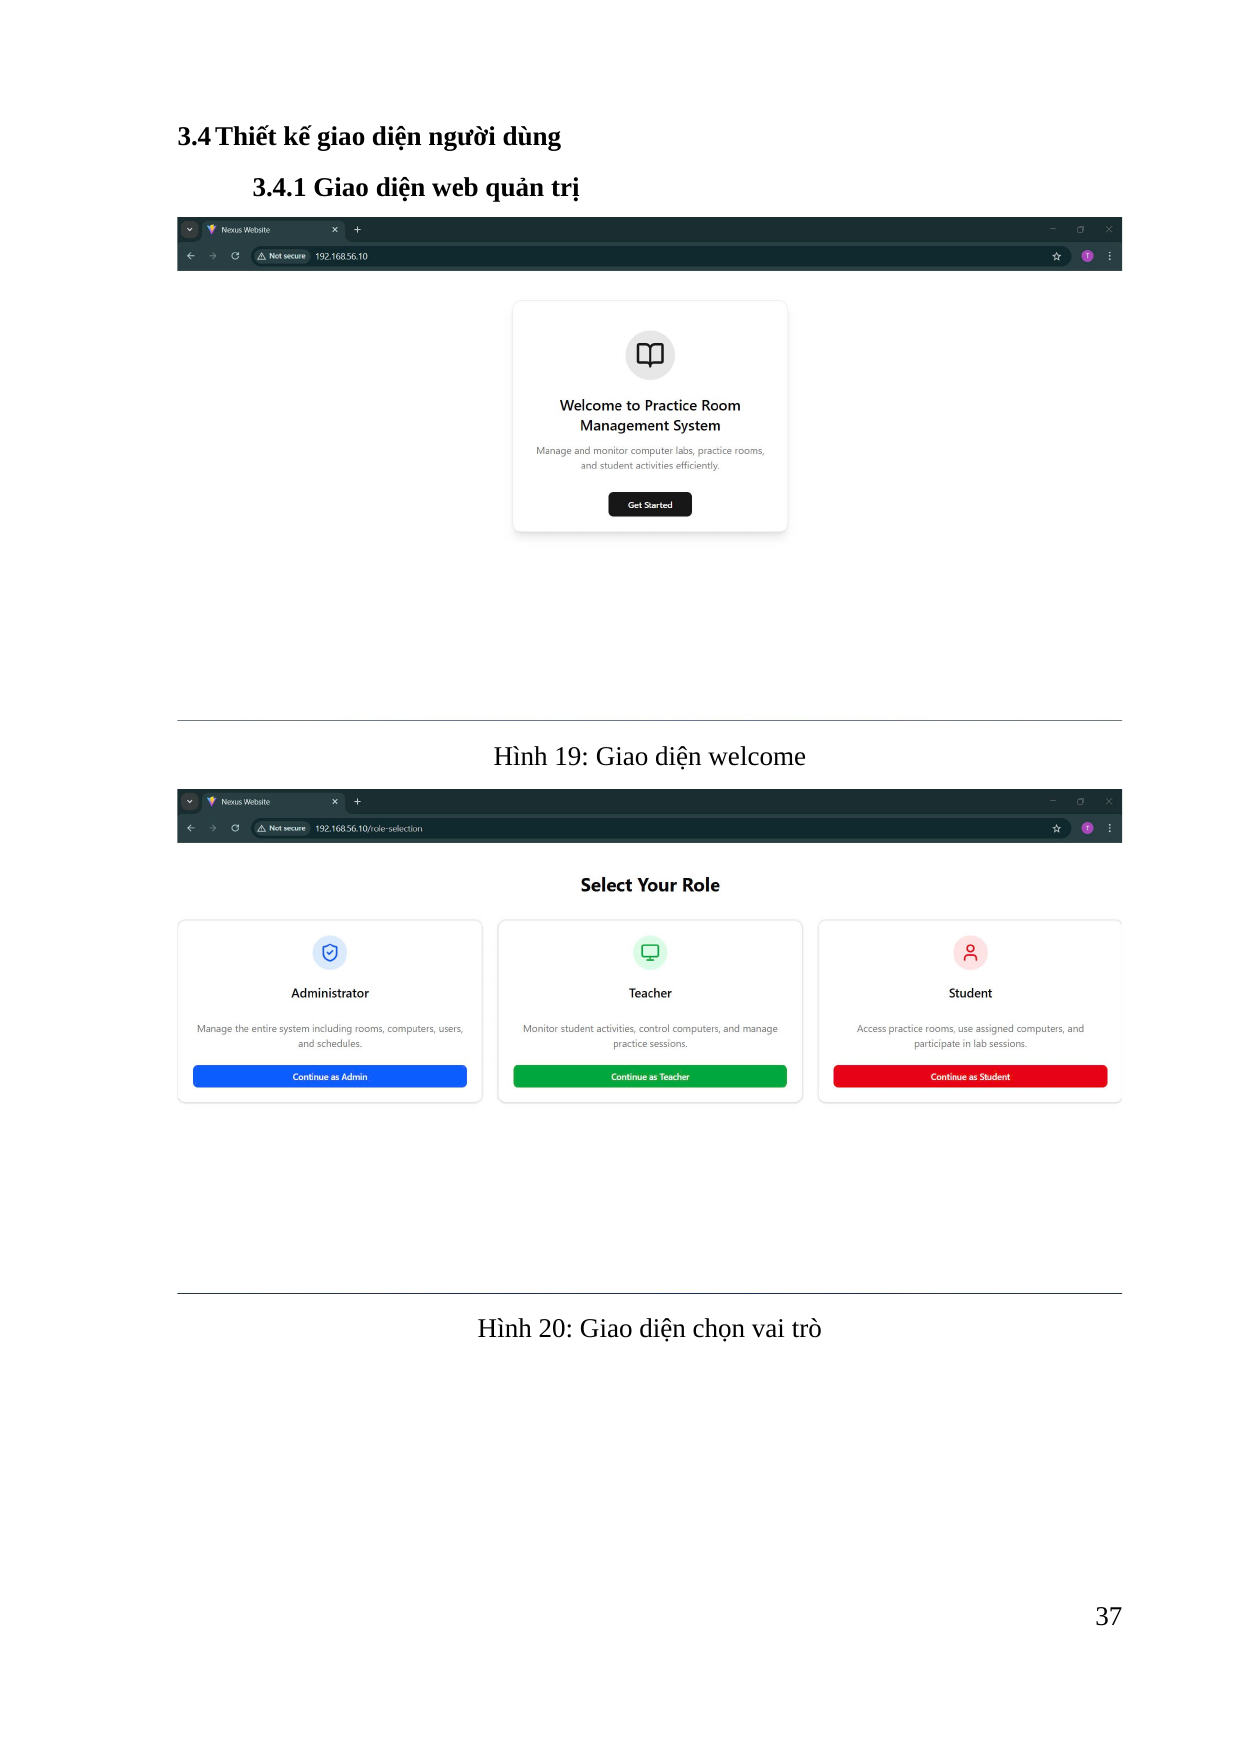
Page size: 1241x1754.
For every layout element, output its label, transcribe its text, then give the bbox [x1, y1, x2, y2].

picture [177, 789, 1123, 1294]
text Hình 19: Giao diện welcome [177, 739, 1122, 771]
text Hình 20: Giao diện chọn vai trò [177, 1312, 1122, 1343]
picture [177, 217, 1123, 721]
subtitle Thiết kế giao diện người dùng [177, 120, 1122, 151]
subtitle 3.4.1 Giao diện web quản trị [252, 171, 1122, 202]
